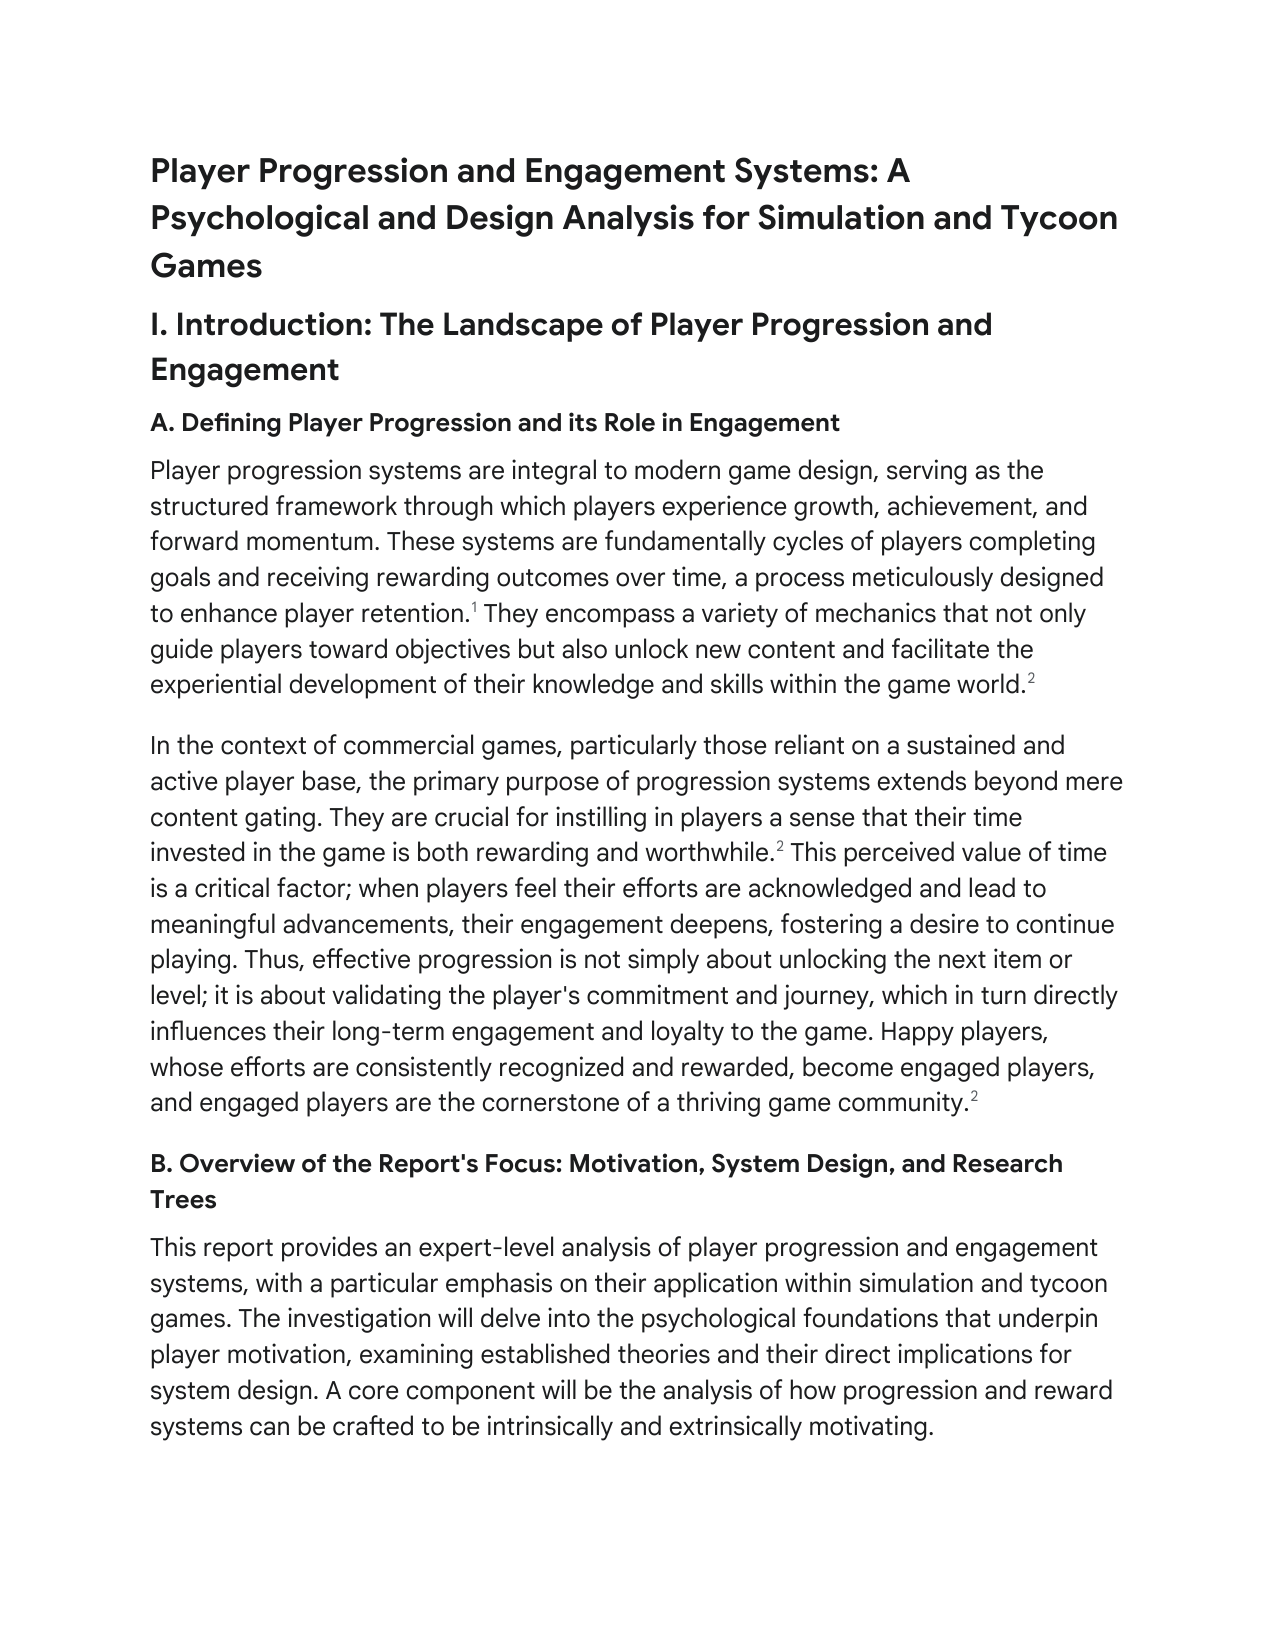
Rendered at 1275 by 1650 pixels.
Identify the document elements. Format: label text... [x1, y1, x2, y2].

text Player progression systems are integral to modern game design, serving as the structured framework through which players experience growth, achievement, and forward momentum. These systems are fundamentally cycles of players completing goals and receiving rewarding outcomes over time, a process meticulously designed to enhance player retention.1 They encompass a variety of mechanics that not only guide players toward objectives but also unlock new content and facilitate the experiential development of their knowledge and skills within the game world.2 [150, 455, 1125, 701]
text This report provides an expert-level analysis of player progression and engagement systems, with a particular emphasis on their application within simulation and tycoon games. The investigation will delve into the psychological foundations that underpin player motivation, examining established theories and their direct implications for system design. A core component will be the analysis of how progression and reward systems can be crafted to be intrinsically and extrinsically motivating. [150, 1232, 1125, 1442]
subtitle B. Overview of the Report's Focus: Motivation, System Design, and Research Trees [150, 1148, 1125, 1215]
subtitle Player Progression and Engagement Systems: A Psychological and Design Analysis for Simulation and Tycoon Games [150, 150, 1125, 287]
subtitle A. Defining Player Progression and its Role in Engagement [150, 407, 1125, 438]
text In the context of commercial games, particularly those reliant on a sustained and active player base, the primary purpose of progression systems extends beyond mere content gating. They are crucial for instilling in players a sense that their time invested in the game is both rewarding and worthwhile.2 This perceived value of time is a critical factor; when players feel their efforts are acknowledged and lead to meaningful advancements, their engagement deepens, fostering a desire to continue playing. Thus, effective progression is not simply about unlocking the next item or level; it is about validating the player's commitment and journey, which in turn directly influences their long-term engagement and loyalty to the game. Happy players, whose efforts are consistently recognized and rewarded, become engaged players, and engaged players are the cornerstone of a thriving game community.2 [150, 730, 1125, 1119]
subtitle I. Introduction: The Landscape of Player Progression and Engagement [150, 305, 1125, 389]
